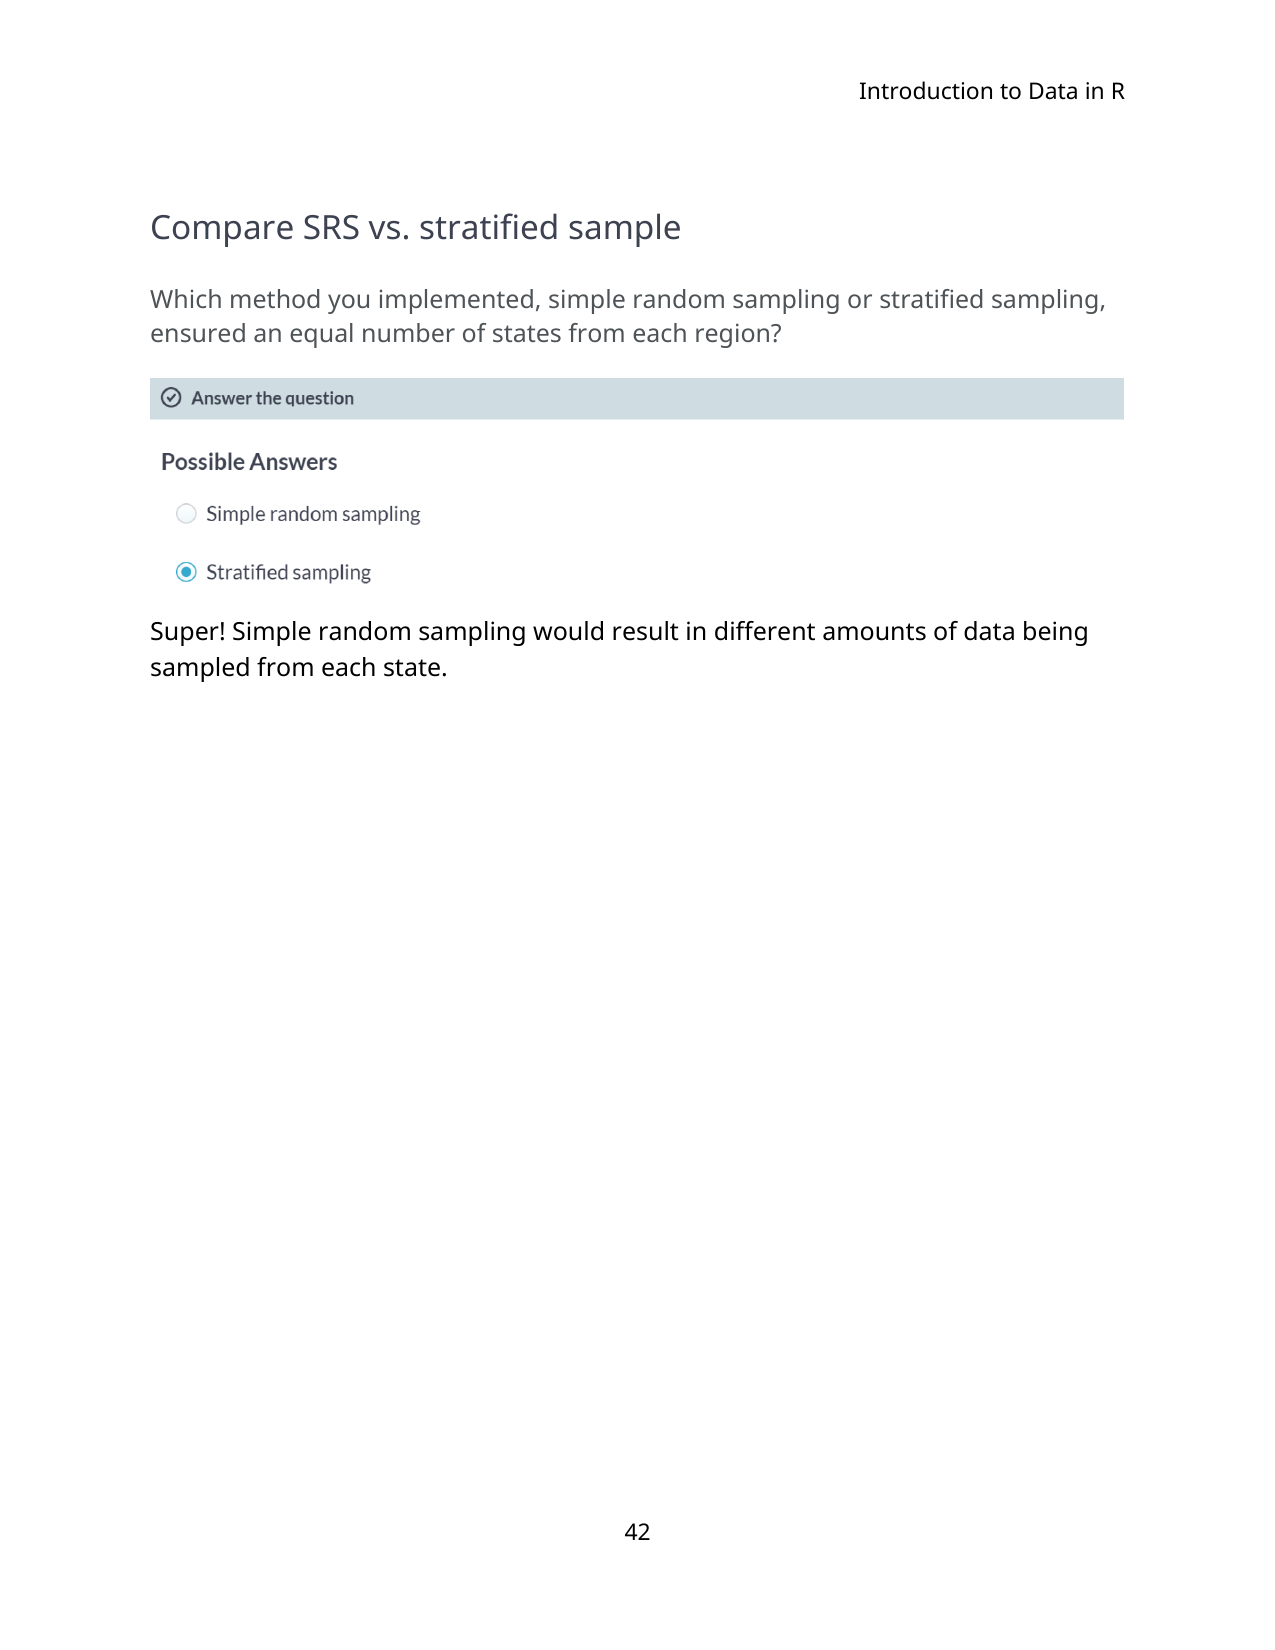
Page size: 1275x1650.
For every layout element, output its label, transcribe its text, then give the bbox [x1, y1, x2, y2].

subtitle Compare SRS vs. stratified sample [150, 203, 1125, 249]
text Which method you implemented, simple random sampling or stratified sampling, ensured an equal number of states from each region? [150, 282, 1125, 350]
picture [150, 378, 1124, 595]
text Super! Simple random sampling would result in different amounts of data being sampled from each state. [150, 613, 1125, 684]
